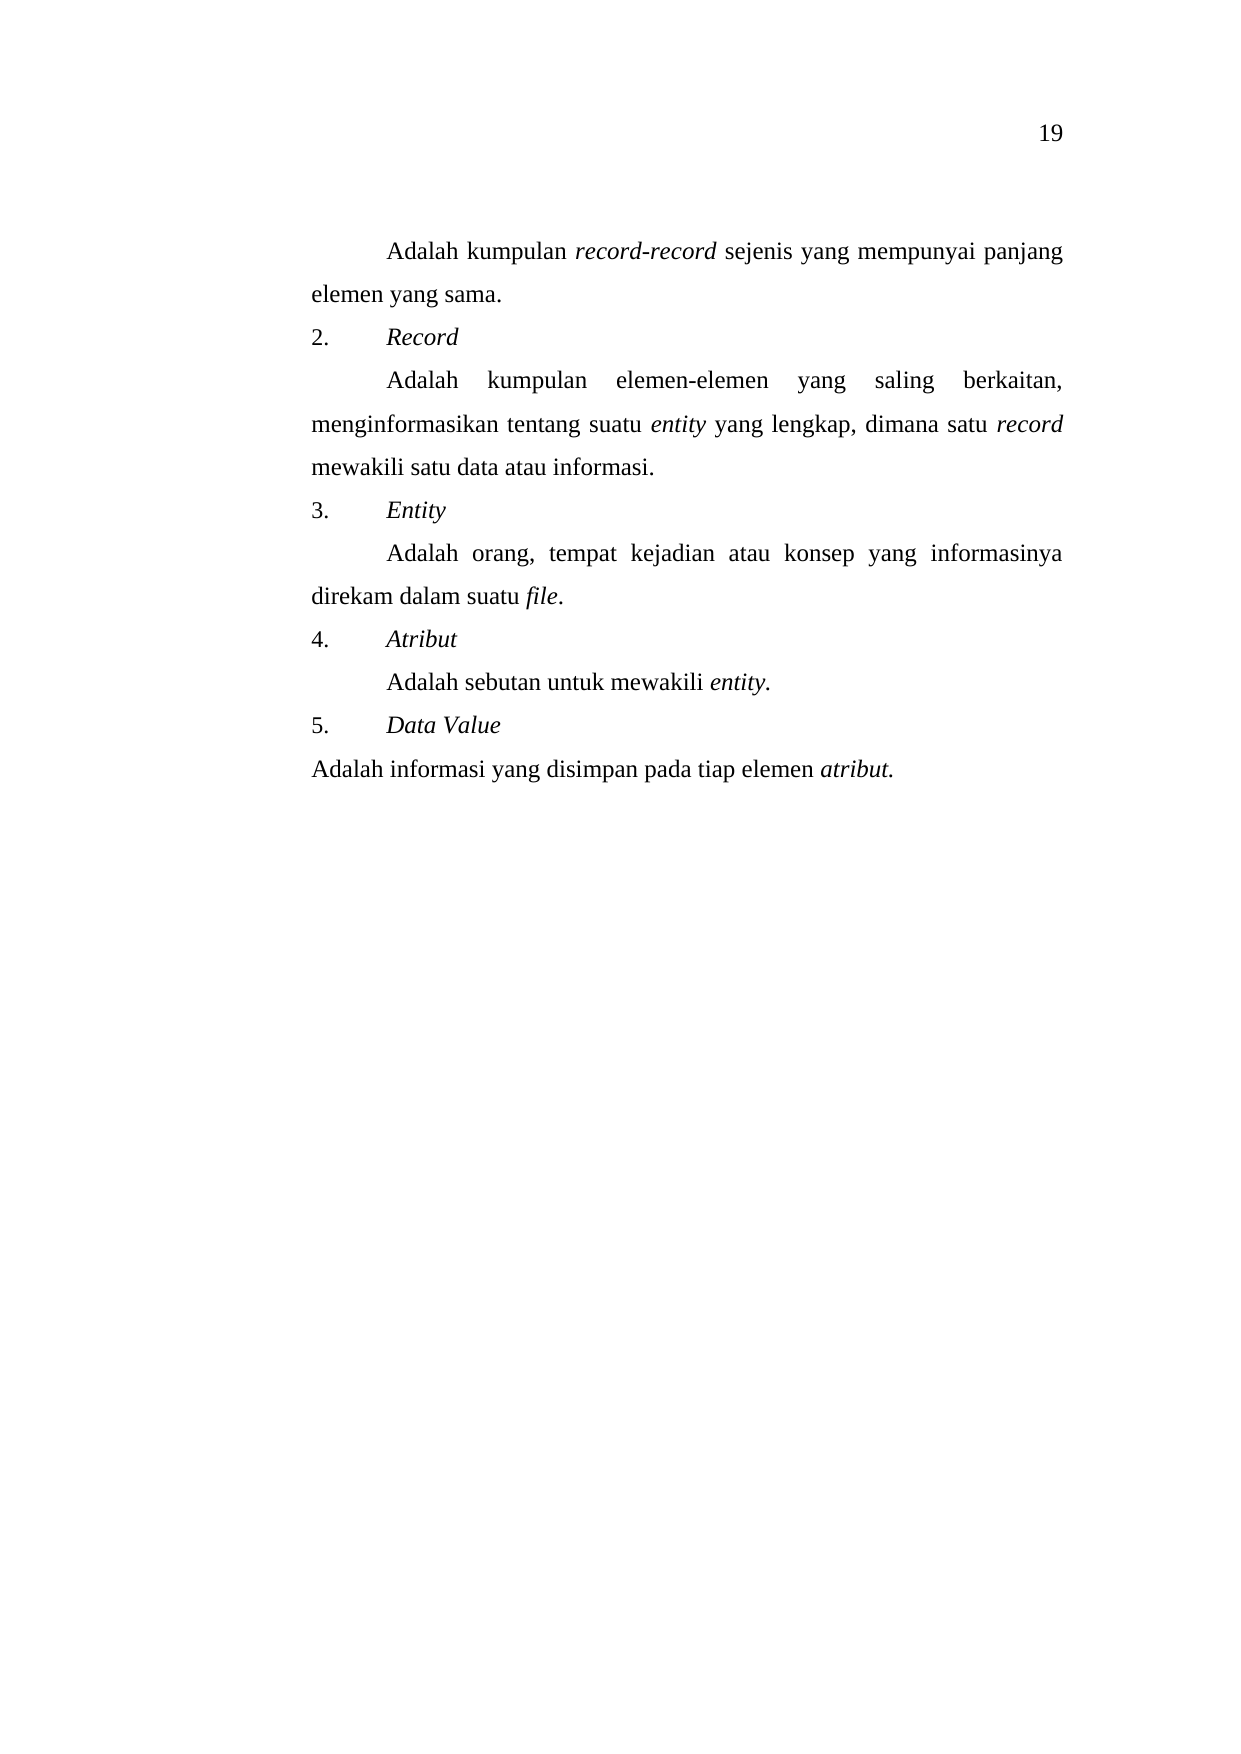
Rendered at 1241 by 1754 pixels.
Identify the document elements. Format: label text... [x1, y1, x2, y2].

text Adalah orang, tempat kejadian atau konsep yang informasinya direkam dalam suatu file. [311, 538, 1063, 610]
list Atribut [311, 624, 1063, 653]
text Adalah kumpulan record-record sejenis yang mempunyai panjang elemen yang sama. [311, 236, 1063, 308]
subtitle Adalah informasi yang disimpan pada tiap elemen atribut. [236, 754, 1063, 782]
text Adalah sebutan untuk mewakili entity. [311, 667, 1063, 696]
list Record [311, 322, 1063, 351]
list Entity [311, 495, 1063, 524]
text Adalah kumpulan elemen-elemen yang saling berkaitan, menginformasikan tentang suatu entity yang lengkap, dimana satu record mewakili satu data atau informasi. [311, 366, 1063, 481]
list Data Value [311, 711, 1063, 739]
